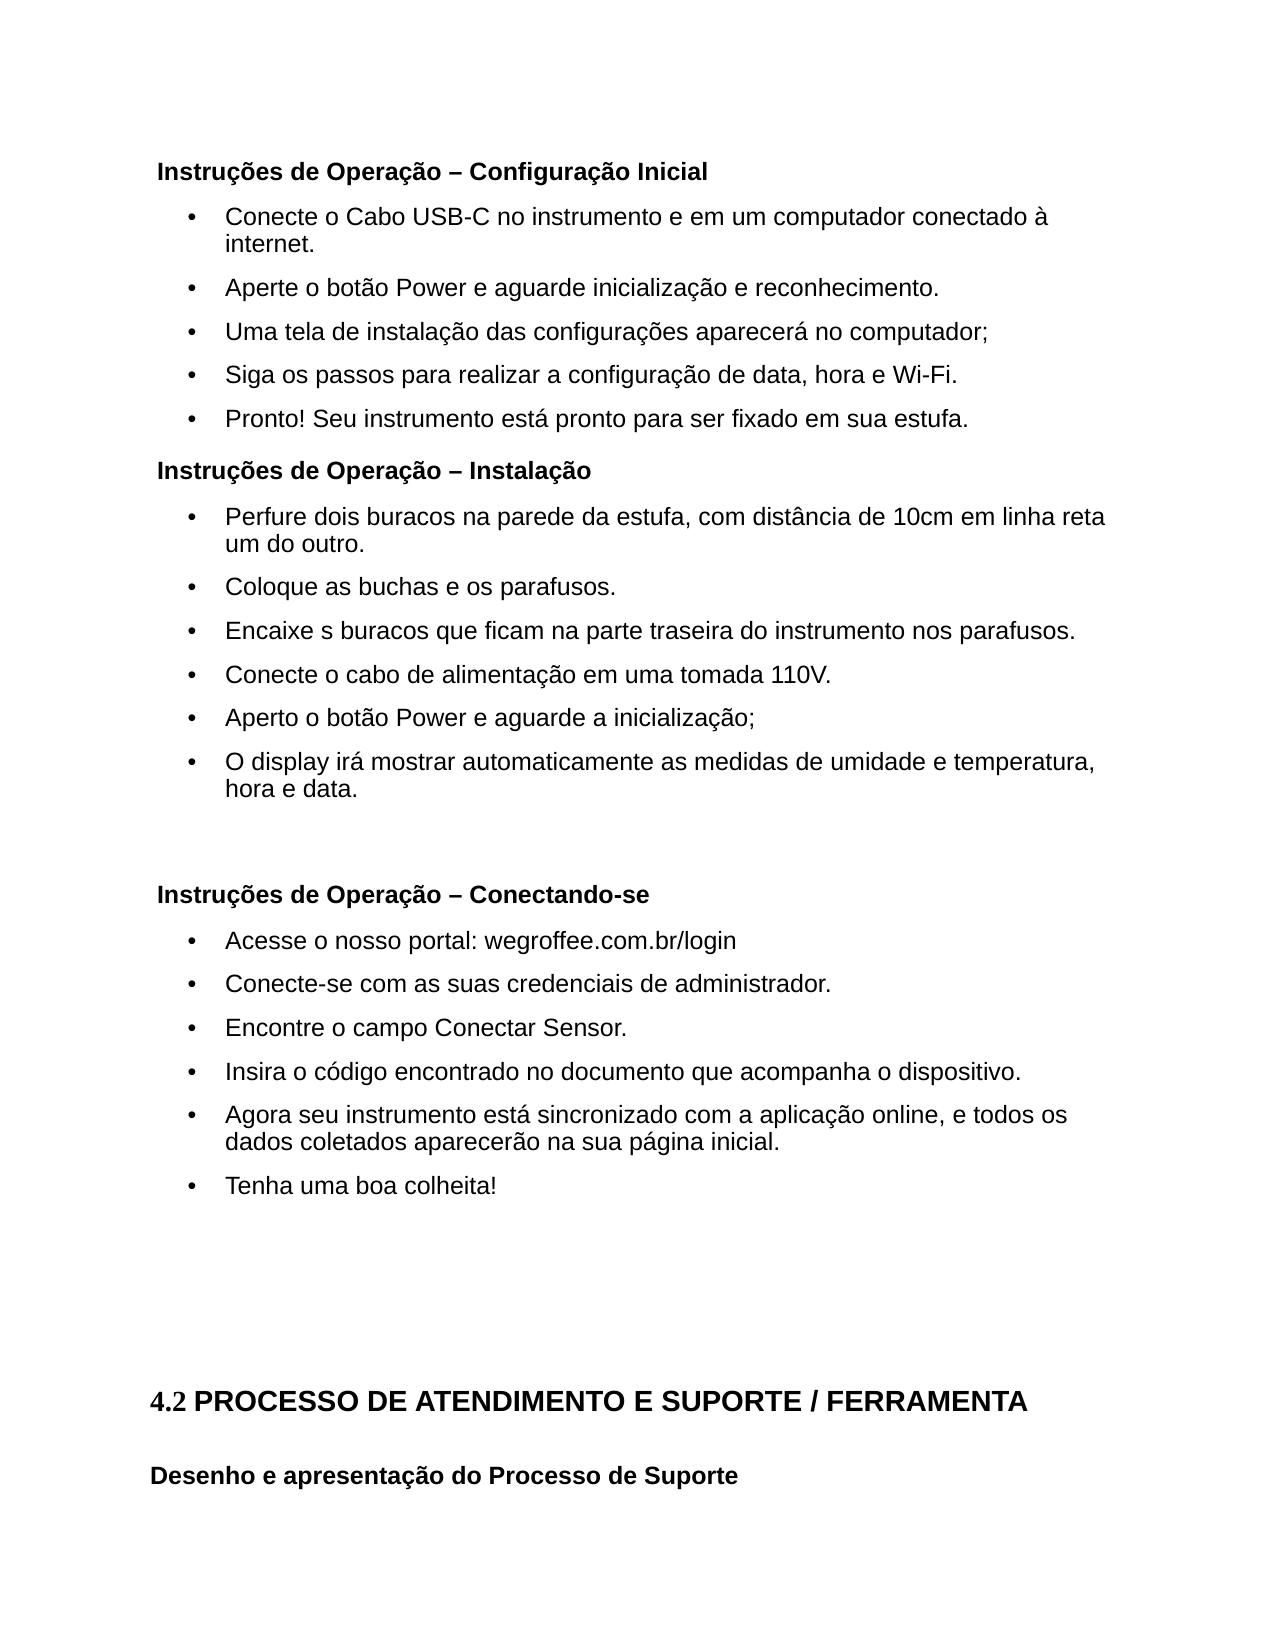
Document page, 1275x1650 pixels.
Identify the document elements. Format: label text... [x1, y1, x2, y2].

text Desenho e apresentação do Processo de Suporte [150, 1454, 1125, 1492]
list O display irá mostrar automaticamente as medidas de umidade e temperatura, hora e data. [187, 749, 1125, 803]
list Encontre o campo Conectar Sensor. [187, 1015, 1125, 1042]
list Conecte o cabo de alimentação em uma tomada 110V. [187, 661, 1125, 688]
list Perfure dois buracos na parede da estufa, com distância de 10cm em linha reta um do outro. [187, 503, 1125, 557]
list Tenha uma boa colheita! [187, 1173, 1125, 1200]
list Agora seu instrumento está sincronizado com a aplicação online, e todos os dados coletados aparecerão na sua página inicial. [187, 1102, 1125, 1156]
list Conecte o Cabo USB-C no instrumento e em um computador conectado à internet. [187, 204, 1125, 258]
list Coloque as buchas e os parafusos. [187, 574, 1125, 601]
text Instruções de Operação – Instalação [150, 449, 1125, 487]
list Uma tela de instalação das configurações aparecerá no computador; [187, 318, 1125, 345]
list Siga os passos para realizar a configuração de data, hora e Wi-Fi. [187, 362, 1125, 389]
text Instruções de Operação – Conectando-se [150, 873, 1125, 911]
list Acesse o nosso portal: wegroffee.com.br/login [187, 928, 1125, 955]
text 4.2 Processo de Atendimento e Suporte / FERRAMENTA [150, 1392, 1125, 1417]
list Conecte-se com as suas credenciais de administrador. [187, 971, 1125, 998]
text Instruções de Operação – Configuração Inicial [150, 150, 1125, 187]
list Aperte o botão Power e aguarde inicialização e reconhecimento. [187, 275, 1125, 302]
list Aperto o botão Power e aguarde a inicialização; [187, 705, 1125, 732]
list Pronto! Seu instrumento está pronto para ser fixado em sua estufa. [187, 406, 1125, 433]
list Encaixe s buracos que ficam na parte traseira do instrumento nos parafusos. [187, 618, 1125, 645]
list Insira o código encontrado no documento que acompanha o dispositivo. [187, 1059, 1125, 1086]
